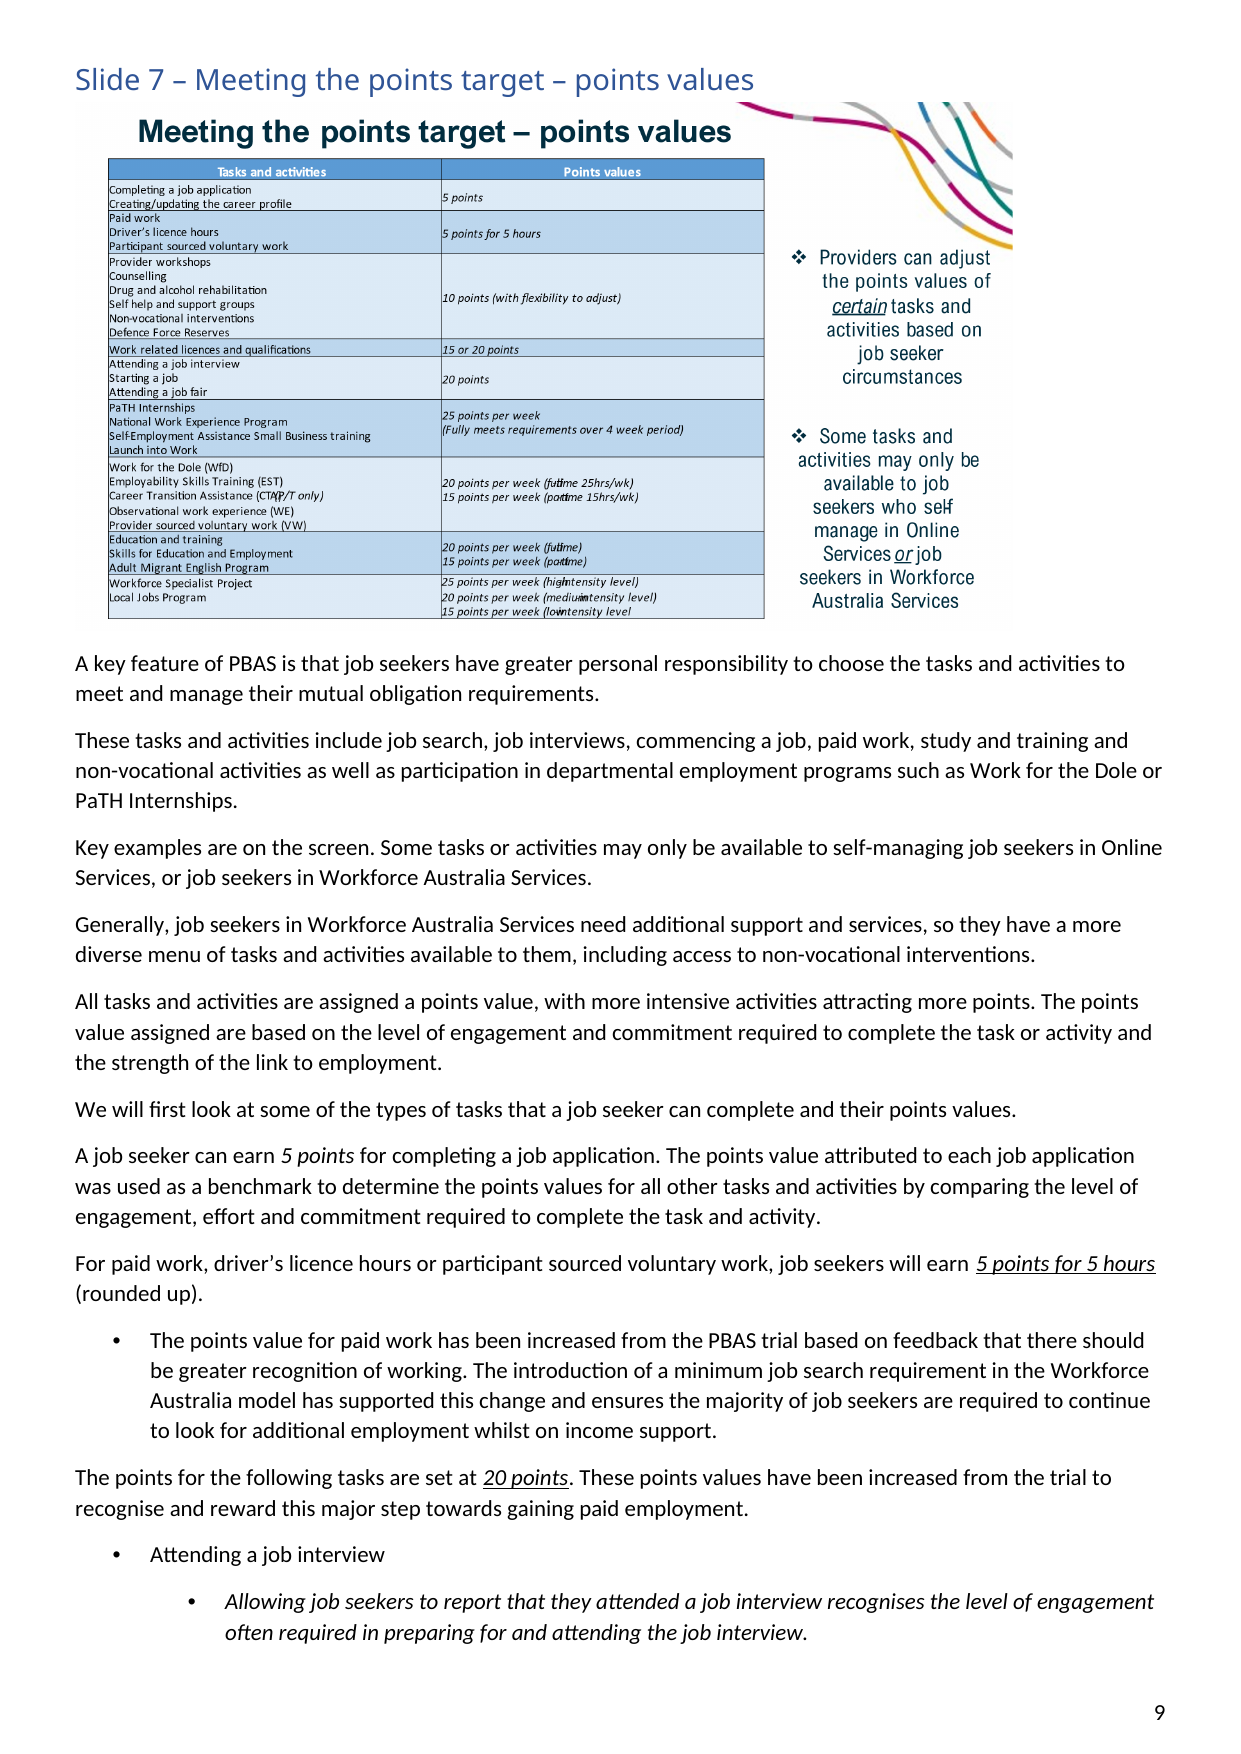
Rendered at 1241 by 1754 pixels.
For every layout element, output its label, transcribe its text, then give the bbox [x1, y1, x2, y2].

list The points value for paid work has been increased from the PBAS trial based on feedback that there should be greater recognition of working. The introduction of a minimum job search requirement in the Workforce Australia model has supported this change and ensures the majority of job seekers are required to continue to look for additional employment whilst on income support. [112, 1326, 1165, 1445]
text Generally, job seekers in Workforce Australia Services need additional support and services, so they have a more diverse menu of tasks and activities available to them, including access to non-vocational interventions. [75, 910, 1165, 969]
text A key feature of PBAS is that job seekers have greater personal responsibility to choose the tasks and activities to meet and manage their mutual obligation requirements. [75, 649, 1165, 707]
text All tasks and activities are assigned a points value, with more intensive activities attracting more points. The points value assigned are based on the level of engagement and commitment required to complete the task or activity and the strength of the link to employment. [75, 987, 1165, 1076]
list Attending a job interview [112, 1541, 1165, 1569]
list Allowing job seekers to report that they attended a job interview recognises the level of engagement often required in preparing for and attending the job interview. [187, 1587, 1165, 1646]
text These tasks and activities include job search, job interviews, commencing a job, paid work, study and training and non-vocational activities as well as participation in departmental employment programs such as Work for the Dole or PaTH Internships. [75, 726, 1165, 814]
subtitle Slide 7 – Meeting the points target – points values [75, 59, 1165, 99]
text The points for the following tasks are set at 20 points. These points values have been increased from the trial to recognise and reward this major step towards gaining paid employment. [75, 1463, 1165, 1522]
text We will first look at some of the types of tasks that a job seeker can complete and their points values. [75, 1095, 1165, 1123]
text A job seeker can earn 5 points for completing a job application. The points value attributed to each job application was used as a benchmark to determine the points values for all other tasks and activities by comparing the level of engagement, effort and commitment required to complete the task and activity. [75, 1142, 1165, 1230]
text For paid work, driver’s licence hours or participant sourced voluntary work, job seekers will earn 5 points for 5 hours (rounded up). [75, 1249, 1165, 1307]
text Key examples are on the screen. Some tasks or activities may only be available to self-managing job seekers in Online Services, or job seekers in Workforce Australia Services. [75, 833, 1165, 892]
picture [75, 102, 1013, 631]
